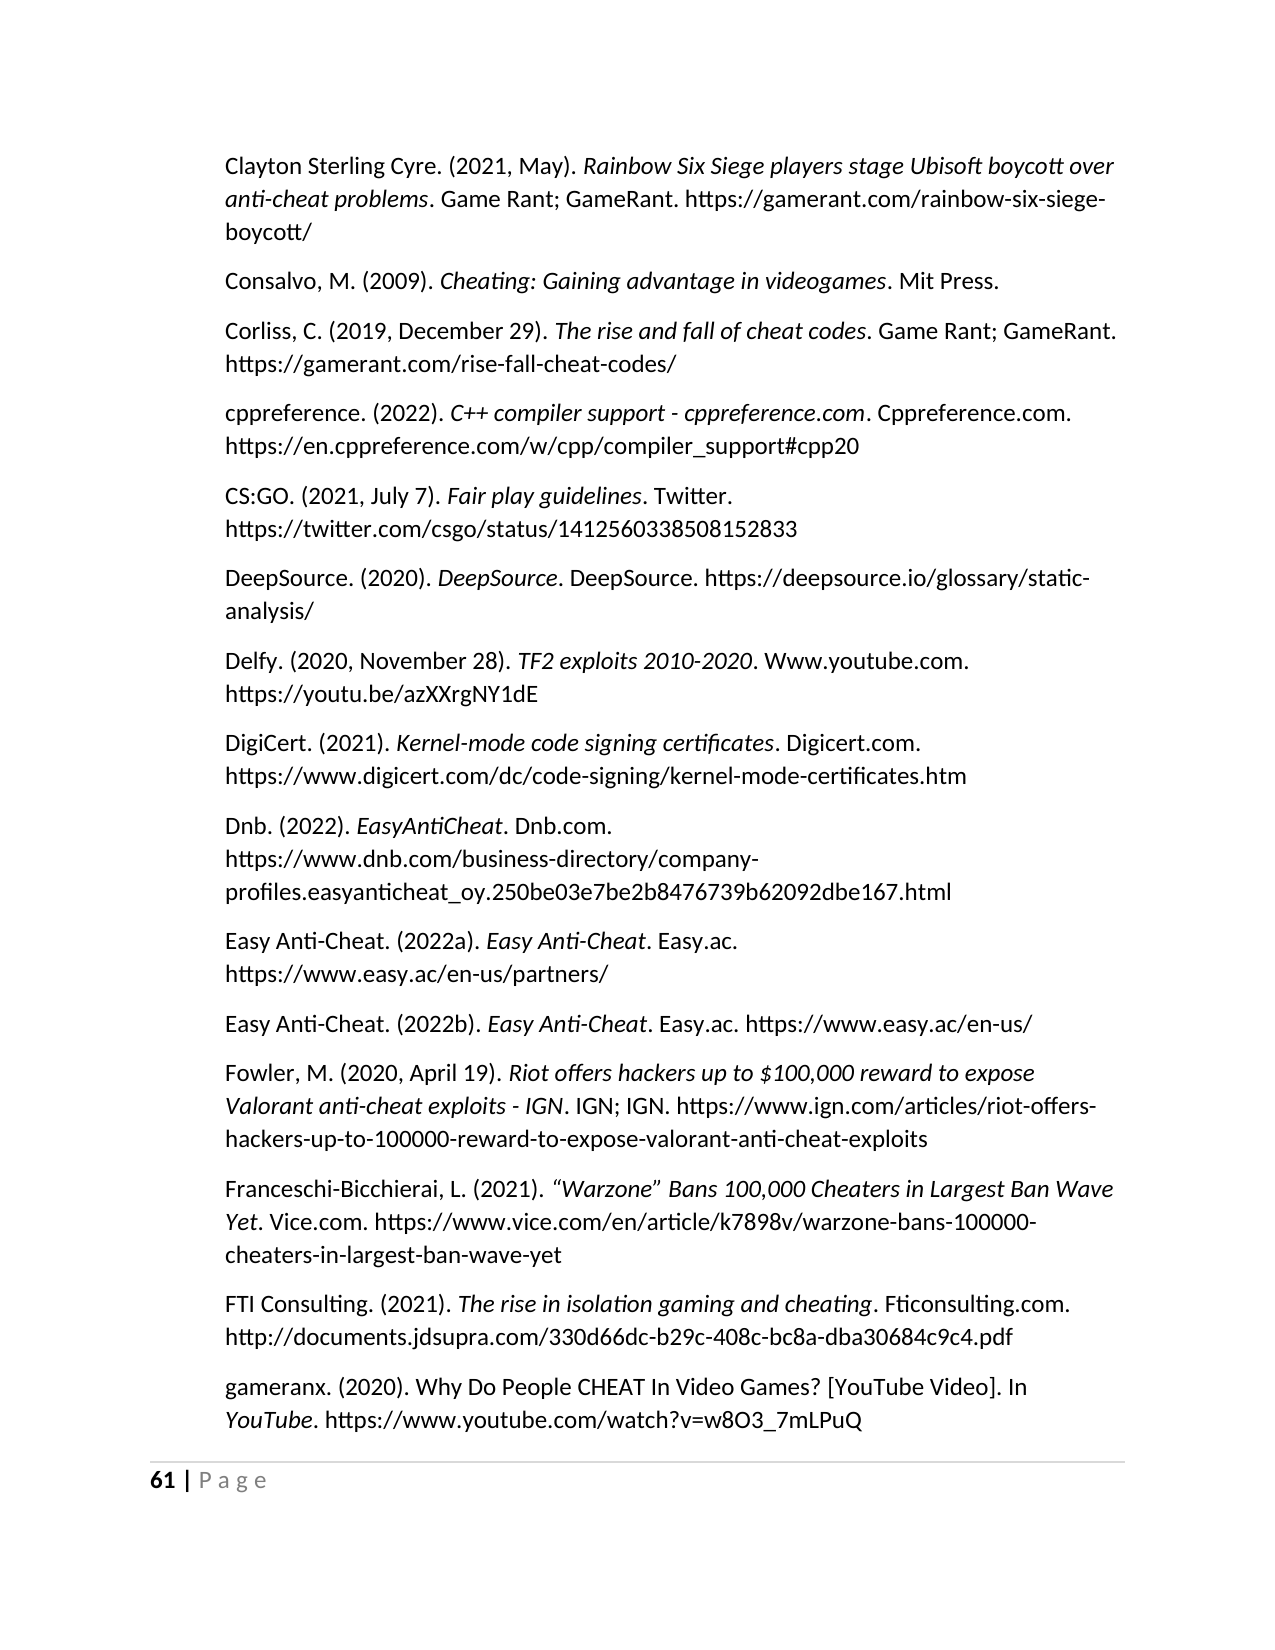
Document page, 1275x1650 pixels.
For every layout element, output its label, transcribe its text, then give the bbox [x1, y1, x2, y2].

text DeepSource. (2020). DeepSource. DeepSource. https://deepsource.io/glossary/static-analysis/ [225, 562, 1125, 626]
text Consalvo, M. (2009). Cheating: Gaining advantage in videogames. Mit Press. [225, 265, 1125, 296]
text Corliss, C. (2019, December 29). The rise and fall of cheat codes. Game Rant; GameRant. https://gamerant.com/rise-fall-cheat-codes/ [225, 315, 1125, 378]
text Easy Anti-Cheat. (2022b). Easy Anti-Cheat. Easy.ac. https://www.easy.ac/en-us/ [225, 1008, 1125, 1038]
text DigiCert. (2021). Kernel-mode code signing certificates. Digicert.com. https://www.digicert.com/dc/code-signing/kernel-mode-certificates.htm [225, 727, 1125, 791]
text Delfy. (2020, November 28). TF2 exploits 2010-2020. Www.youtube.com. https://youtu.be/azXXrgNY1dE [225, 645, 1125, 708]
text Clayton Sterling Cyre. (2021, May). Rainbow Six Siege players stage Ubisoft boycott over anti-cheat problems. Game Rant; GameRant. https://gamerant.com/rainbow-six-siege-boycott/ [225, 150, 1125, 246]
text FTI Consulting. (2021). The rise in isolation gaming and cheating. Fticonsulting.com. http://documents.jdsupra.com/330d66dc-b29c-408c-bc8a-dba30684c9c4.pdf [225, 1288, 1125, 1352]
text cppreference. (2022). C++ compiler support - cppreference.com. Cppreference.com. https://en.cppreference.com/w/cpp/compiler_support#cpp20 [225, 397, 1125, 461]
text Easy Anti-Cheat. (2022a). Easy Anti-Cheat. Easy.ac. https://www.easy.ac/en-us/partners/ [225, 925, 1125, 989]
text Dnb. (2022). EasyAntiCheat. Dnb.com. https://www.dnb.com/business-directory/company-profiles.easyanticheat_oy.250be03e7be2b8476739b62092dbe167.html [225, 810, 1125, 906]
text gameranx. (2020). Why Do People CHEAT In Video Games? [YouTube Video]. In YouTube. https://www.youtube.com/watch?v=w8O3_7mLPuQ [225, 1371, 1125, 1434]
text Franceschi-Bicchierai, L. (2021). “Warzone” Bans 100,000 Cheaters in Largest Ban Wave Yet. Vice.com. https://www.vice.com/en/article/k7898v/warzone-bans-100000-cheaters-in-largest-ban-wave-yet [225, 1173, 1125, 1269]
text CS:GO. (2021, July 7). Fair play guidelines. Twitter. https://twitter.com/csgo/status/1412560338508152833 [225, 480, 1125, 543]
text Fowler, M. (2020, April 19). Riot offers hackers up to $100,000 reward to expose Valorant anti-cheat exploits - IGN. IGN; IGN. https://www.ign.com/articles/riot-offers-hackers-up-to-100000-reward-to-expose-valorant-anti-cheat-exploits [225, 1057, 1125, 1154]
